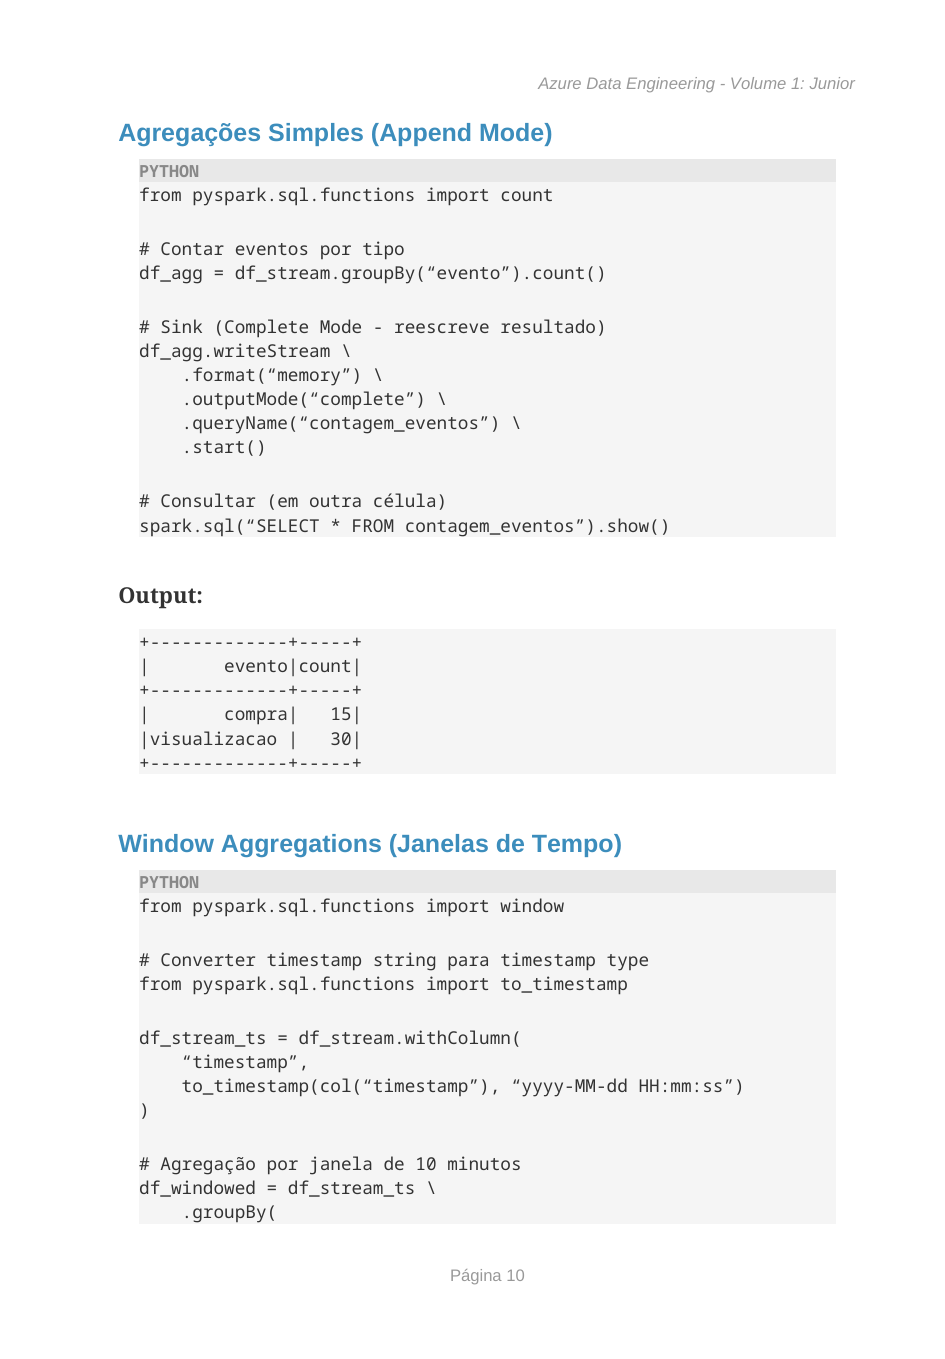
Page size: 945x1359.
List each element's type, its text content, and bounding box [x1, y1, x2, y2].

text # Contar eventos por tipo [139, 236, 836, 260]
subtitle Agregações Simples (Append Mode) [118, 118, 856, 147]
text .groupBy( [139, 1200, 836, 1224]
text |visualizacao | 30| [139, 726, 836, 750]
text df_agg = df_stream.groupBy(“evento”).count() [139, 260, 836, 284]
text # Agregação por janela de 10 minutos [139, 1152, 836, 1176]
text .outputMode(“complete”) \ [139, 387, 836, 411]
text Output: [118, 579, 856, 609]
text .format(“memory”) \ [139, 362, 836, 387]
text df_agg.writeStream \ [139, 338, 836, 362]
text +-------------+-----+ [139, 629, 836, 653]
text from pyspark.sql.functions import count [139, 182, 836, 206]
text “timestamp”, [139, 1049, 836, 1073]
text # Sink (Complete Mode - reescreve resultado) [139, 314, 836, 338]
text from pyspark.sql.functions import window [139, 893, 836, 917]
text from pyspark.sql.functions import to_timestamp [139, 971, 836, 995]
text +-------------+-----+ [139, 750, 836, 774]
subtitle Window Aggregations (Janelas de Tempo) [118, 829, 856, 858]
text PYTHON [139, 159, 836, 182]
text df_stream_ts = df_stream.withColumn( [139, 1025, 836, 1049]
text spark.sql(“SELECT * FROM contagem_eventos”).show() [139, 513, 836, 537]
text # Consultar (em outra célula) [139, 489, 836, 513]
text to_timestamp(col(“timestamp”), “yyyy-MM-dd HH:mm:ss”) [139, 1073, 836, 1098]
text # Converter timestamp string para timestamp type [139, 947, 836, 971]
text PYTHON [139, 870, 836, 893]
text .start() [139, 435, 836, 459]
text ) [139, 1098, 836, 1122]
text | evento|count| [139, 653, 836, 678]
text .queryName(“contagem_eventos”) \ [139, 411, 836, 435]
text | compra| 15| [139, 702, 836, 726]
text df_windowed = df_stream_ts \ [139, 1176, 836, 1200]
text +-------------+-----+ [139, 678, 836, 702]
